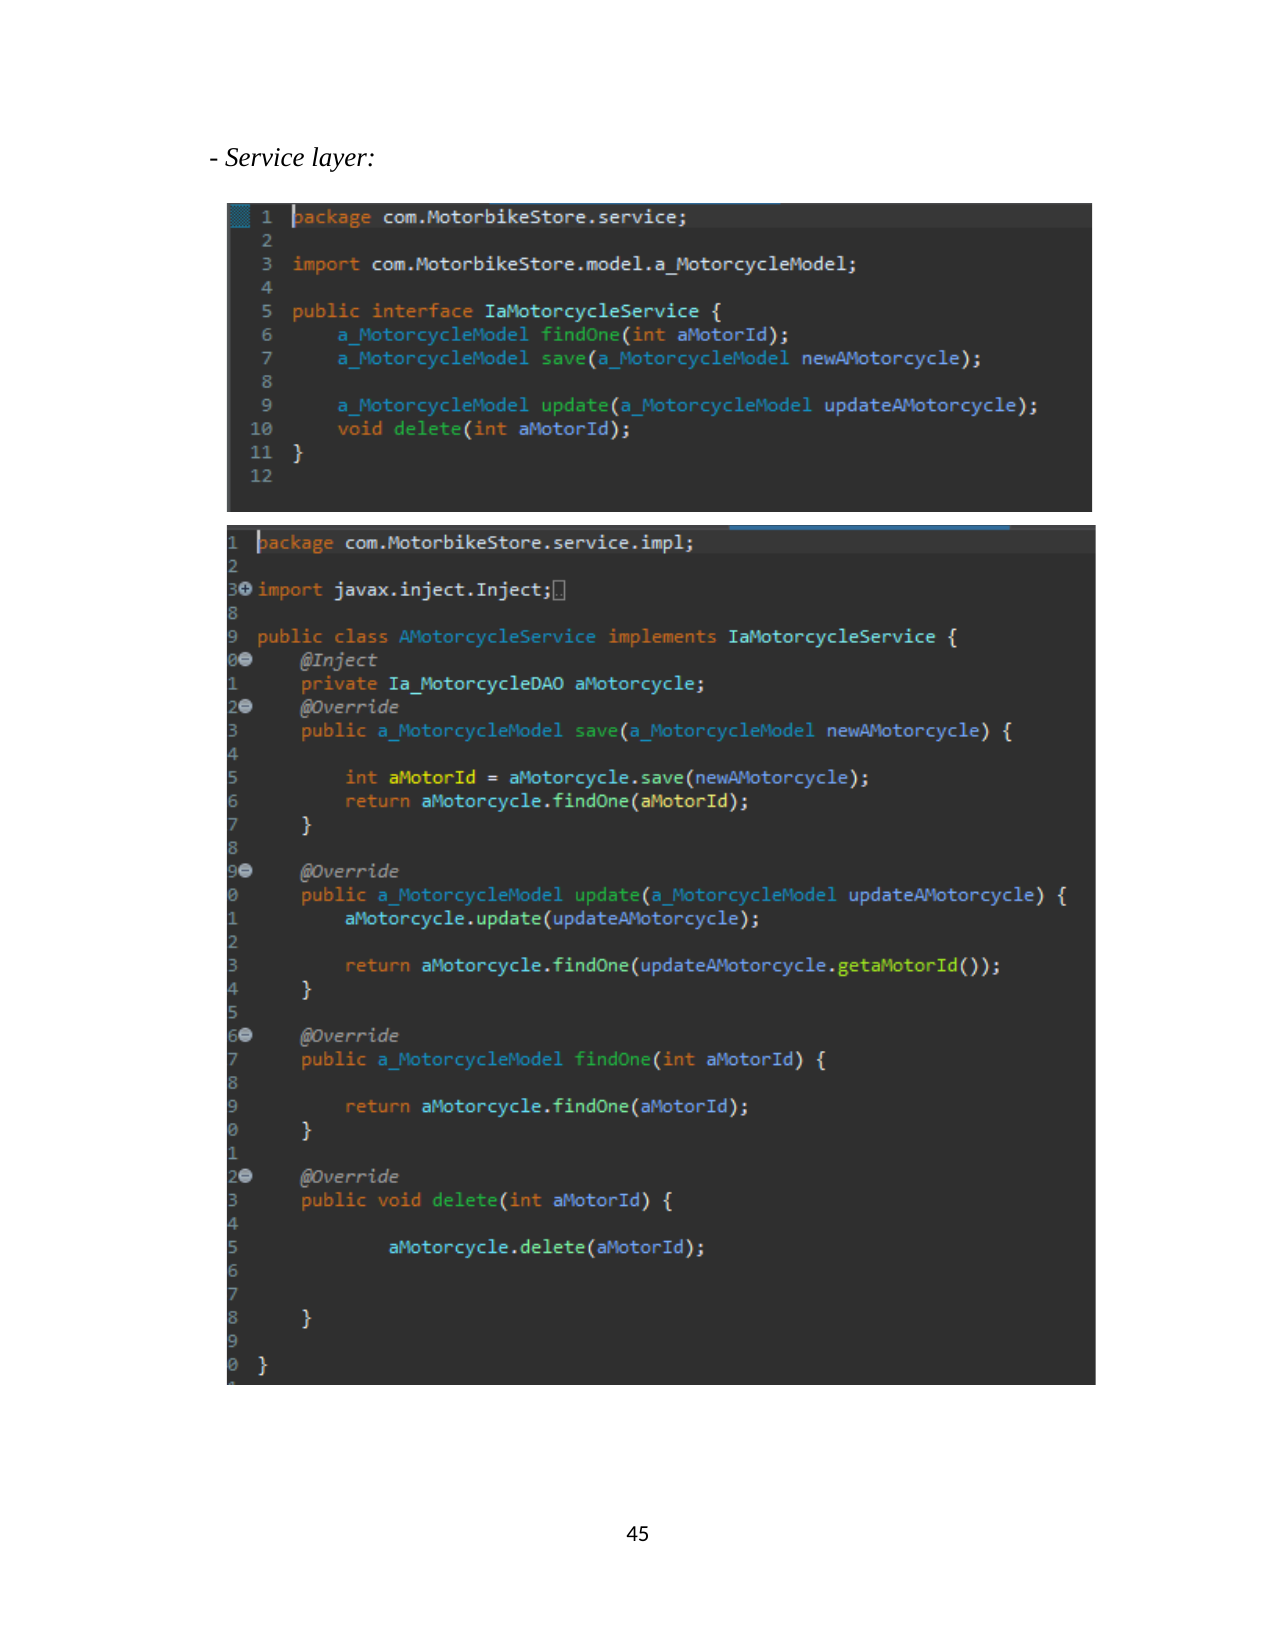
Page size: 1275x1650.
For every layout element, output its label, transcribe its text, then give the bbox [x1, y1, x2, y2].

list - Service layer: [150, 141, 1125, 172]
table_cell [216, 525, 1125, 1397]
picture [226, 525, 1096, 1385]
picture [226, 203, 1093, 512]
table_header [216, 204, 1125, 525]
